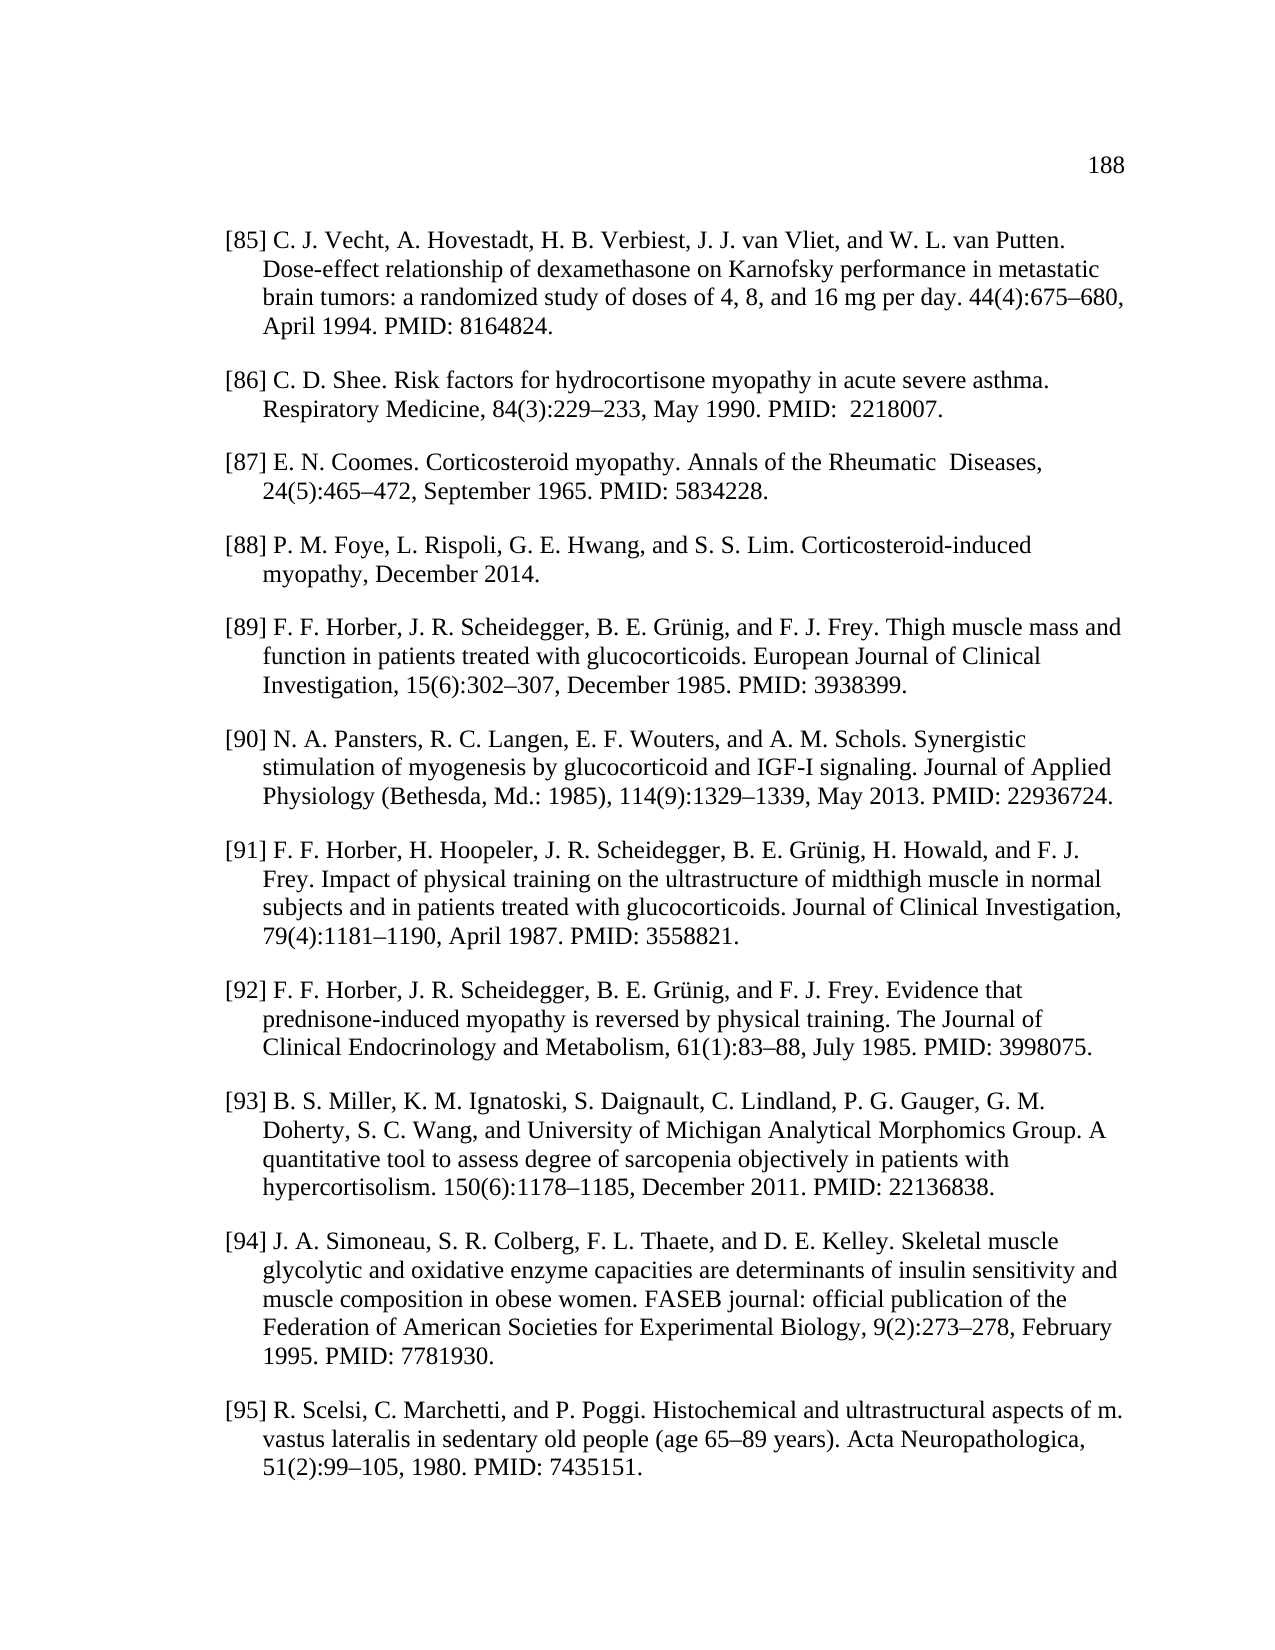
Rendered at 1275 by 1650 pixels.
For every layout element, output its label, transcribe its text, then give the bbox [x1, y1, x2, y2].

text [94] J. A. Simoneau, S. R. Colberg, F. L. Thaete, and D. E. Kelley. Skeletal muscle glycolytic and oxidative enzyme capacities are determinants of insulin sensitivity and muscle composition in obese women. FASEB journal: official publication of the Federation of American Societies for Experimental Biology, 9(2):273–278, February 1995. PMID: 7781930. [225, 1226, 1125, 1370]
text [92] F. F. Horber, J. R. Scheidegger, B. E. Grünig, and F. J. Frey. Evidence that prednisone-induced myopathy is reversed by physical training. The Journal of Clinical Endocrinology and Metabolism, 61(1):83–88, July 1985. PMID: 3998075. [225, 975, 1125, 1061]
text [90] N. A. Pansters, R. C. Langen, E. F. Wouters, and A. M. Schols. Synergistic stimulation of myogenesis by glucocorticoid and IGF-I signaling. Journal of Applied Physiology (Bethesda, Md.: 1985), 114(9):1329–1339, May 2013. PMID: 22936724. [225, 724, 1125, 810]
text [88] P. M. Foye, L. Rispoli, G. E. Hwang, and S. S. Lim. Corticosteroid-induced myopathy, December 2014. [225, 530, 1125, 587]
text [86] C. D. Shee. Risk factors for hydrocortisone myopathy in acute severe asthma. Respiratory Medicine, 84(3):229–233, May 1990. PMID: 2218007. [225, 365, 1125, 422]
text [89] F. F. Horber, J. R. Scheidegger, B. E. Grünig, and F. J. Frey. Thigh muscle mass and function in patients treated with glucocorticoids. European Journal of Clinical Investigation, 15(6):302–307, December 1985. PMID: 3938399. [225, 612, 1125, 699]
text [95] R. Scelsi, C. Marchetti, and P. Poggi. Histochemical and ultrastructural aspects of m. vastus lateralis in sedentary old people (age 65–89 years). Acta Neuropathologica, 51(2):99–105, 1980. PMID: 7435151. [225, 1395, 1125, 1481]
text [93] B. S. Miller, K. M. Ignatoski, S. Daignault, C. Lindland, P. G. Gauger, G. M. Doherty, S. C. Wang, and University of Michigan Analytical Morphomics Group. A quantitative tool to assess degree of sarcopenia objectively in patients with hypercortisolism. 150(6):1178–1185, December 2011. PMID: 22136838. [225, 1086, 1125, 1201]
text [91] F. F. Horber, H. Hoopeler, J. R. Scheidegger, B. E. Grünig, H. Howald, and F. J. Frey. Impact of physical training on the ultrastructure of midthigh muscle in normal subjects and in patients treated with glucocorticoids. Journal of Clinical Investigation, 79(4):1181–1190, April 1987. PMID: 3558821. [225, 835, 1125, 950]
text [87] E. N. Coomes. Corticosteroid myopathy. Annals of the Rheumatic Diseases, 24(5):465–472, September 1965. PMID: 5834228. [225, 447, 1125, 505]
text [85] C. J. Vecht, A. Hovestadt, H. B. Verbiest, J. J. van Vliet, and W. L. van Putten. Dose-effect relationship of dexamethasone on Karnofsky performance in metastatic brain tumors: a randomized study of doses of 4, 8, and 16 mg per day. 44(4):675–680, April 1994. PMID: 8164824. [225, 225, 1125, 340]
